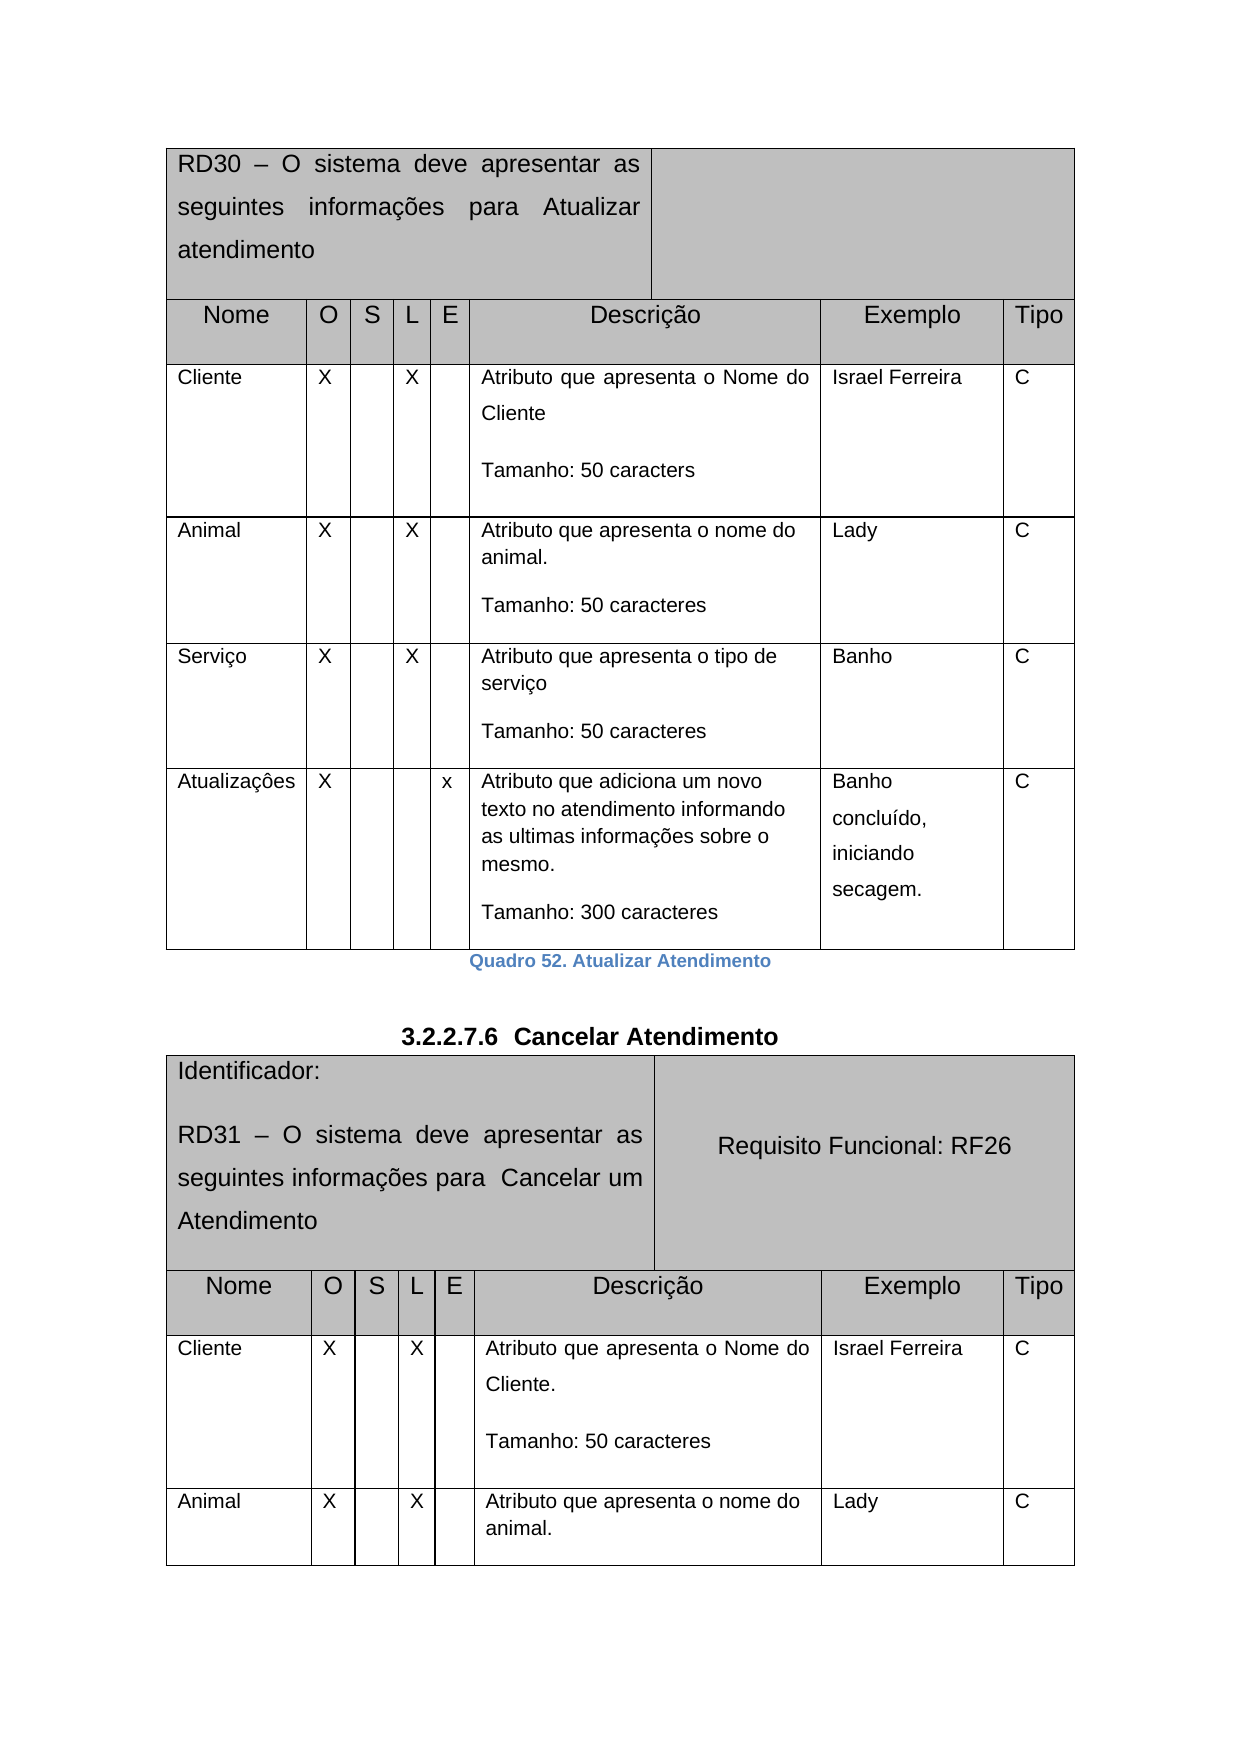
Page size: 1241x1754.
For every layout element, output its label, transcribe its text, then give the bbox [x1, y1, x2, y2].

table_cell [431, 518, 469, 642]
table_cell Nome [167, 1271, 311, 1335]
table_cell Animal [167, 1489, 311, 1565]
table_cell S [356, 1271, 398, 1335]
table_cell Israel Ferreira [821, 365, 1003, 516]
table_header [652, 149, 1074, 299]
table_cell S [351, 300, 393, 364]
table_cell [351, 769, 393, 949]
table_cell C [1004, 1336, 1074, 1488]
table_cell Cliente [167, 1336, 311, 1488]
table_cell X [399, 1489, 434, 1565]
table_cell Nome [167, 300, 306, 364]
table_cell C [1004, 365, 1074, 516]
table_cell L [394, 300, 430, 364]
table_cell [436, 1489, 474, 1565]
table_cell [394, 769, 430, 949]
table_cell C [1004, 518, 1074, 642]
table_cell X [307, 518, 350, 642]
table_cell Exemplo [822, 1271, 1003, 1335]
table_cell E [436, 1271, 474, 1335]
table_cell X [312, 1336, 354, 1488]
table_cell Banho [821, 644, 1003, 768]
table_cell X [307, 365, 350, 516]
table_cell Descrição [470, 300, 820, 364]
table_cell Banho concluído, iniciando secagem. [821, 769, 1003, 949]
table_cell Exemplo [821, 300, 1003, 364]
table_cell Cliente [167, 365, 306, 516]
table_cell X [399, 1336, 434, 1488]
table_cell [351, 644, 393, 768]
table_cell Israel Ferreira [822, 1336, 1003, 1488]
table_cell Atributo que apresenta o tipo de serviço Tamanho: 50 caracteres [470, 644, 820, 768]
table_cell Animal [167, 518, 306, 642]
table_cell Lady [822, 1489, 1003, 1565]
table_cell Lady [821, 518, 1003, 642]
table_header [167, 149, 651, 299]
table_cell [351, 365, 393, 516]
table_cell Atributo que apresenta o nome do animal. Tamanho: 50 caracteres [470, 518, 820, 642]
table_cell Descrição [475, 1271, 821, 1335]
table_cell X [394, 644, 430, 768]
table_cell X [307, 769, 350, 949]
table_cell Serviço [167, 644, 306, 768]
table_cell O [312, 1271, 354, 1335]
table_header Requisito Funcional: RF26 [655, 1056, 1074, 1270]
subtitle Cancelar Atendimento [401, 1022, 1063, 1051]
table_cell E [431, 300, 469, 364]
table_cell X [312, 1489, 354, 1565]
table_cell L [399, 1271, 434, 1335]
table_cell Atributo que apresenta o Nome do Cliente. Tamanho: 50 caracteres [475, 1336, 821, 1488]
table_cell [475, 1489, 821, 1565]
table_cell [431, 644, 469, 768]
table_header Identificador: RD31 – O sistema deve apresentar as seguintes informações para Cancelar um Atendimento [167, 1056, 654, 1270]
table_cell Atributo que apresenta o Nome do Cliente Tamanho: 50 caracters [470, 365, 820, 516]
table_cell [351, 518, 393, 642]
table_cell X [394, 365, 430, 516]
table_cell Atualizaçôes [167, 769, 306, 949]
table_cell [356, 1336, 398, 1488]
table_cell Atributo que adiciona um novo texto no atendimento informando as ultimas informações sobre o mesmo. Tamanho: 300 caracteres [470, 769, 820, 949]
table_cell X [394, 518, 430, 642]
table_cell [356, 1489, 398, 1565]
table_cell C [1004, 769, 1074, 949]
table_cell Tipo [1004, 300, 1074, 364]
table_cell Tipo [1004, 1271, 1074, 1335]
table_cell X [307, 644, 350, 768]
table_cell O [307, 300, 350, 364]
table_cell C [1004, 1489, 1074, 1565]
table_cell x [431, 769, 469, 949]
table_cell [431, 365, 469, 516]
table_cell [436, 1336, 474, 1488]
table_cell C [1004, 644, 1074, 768]
